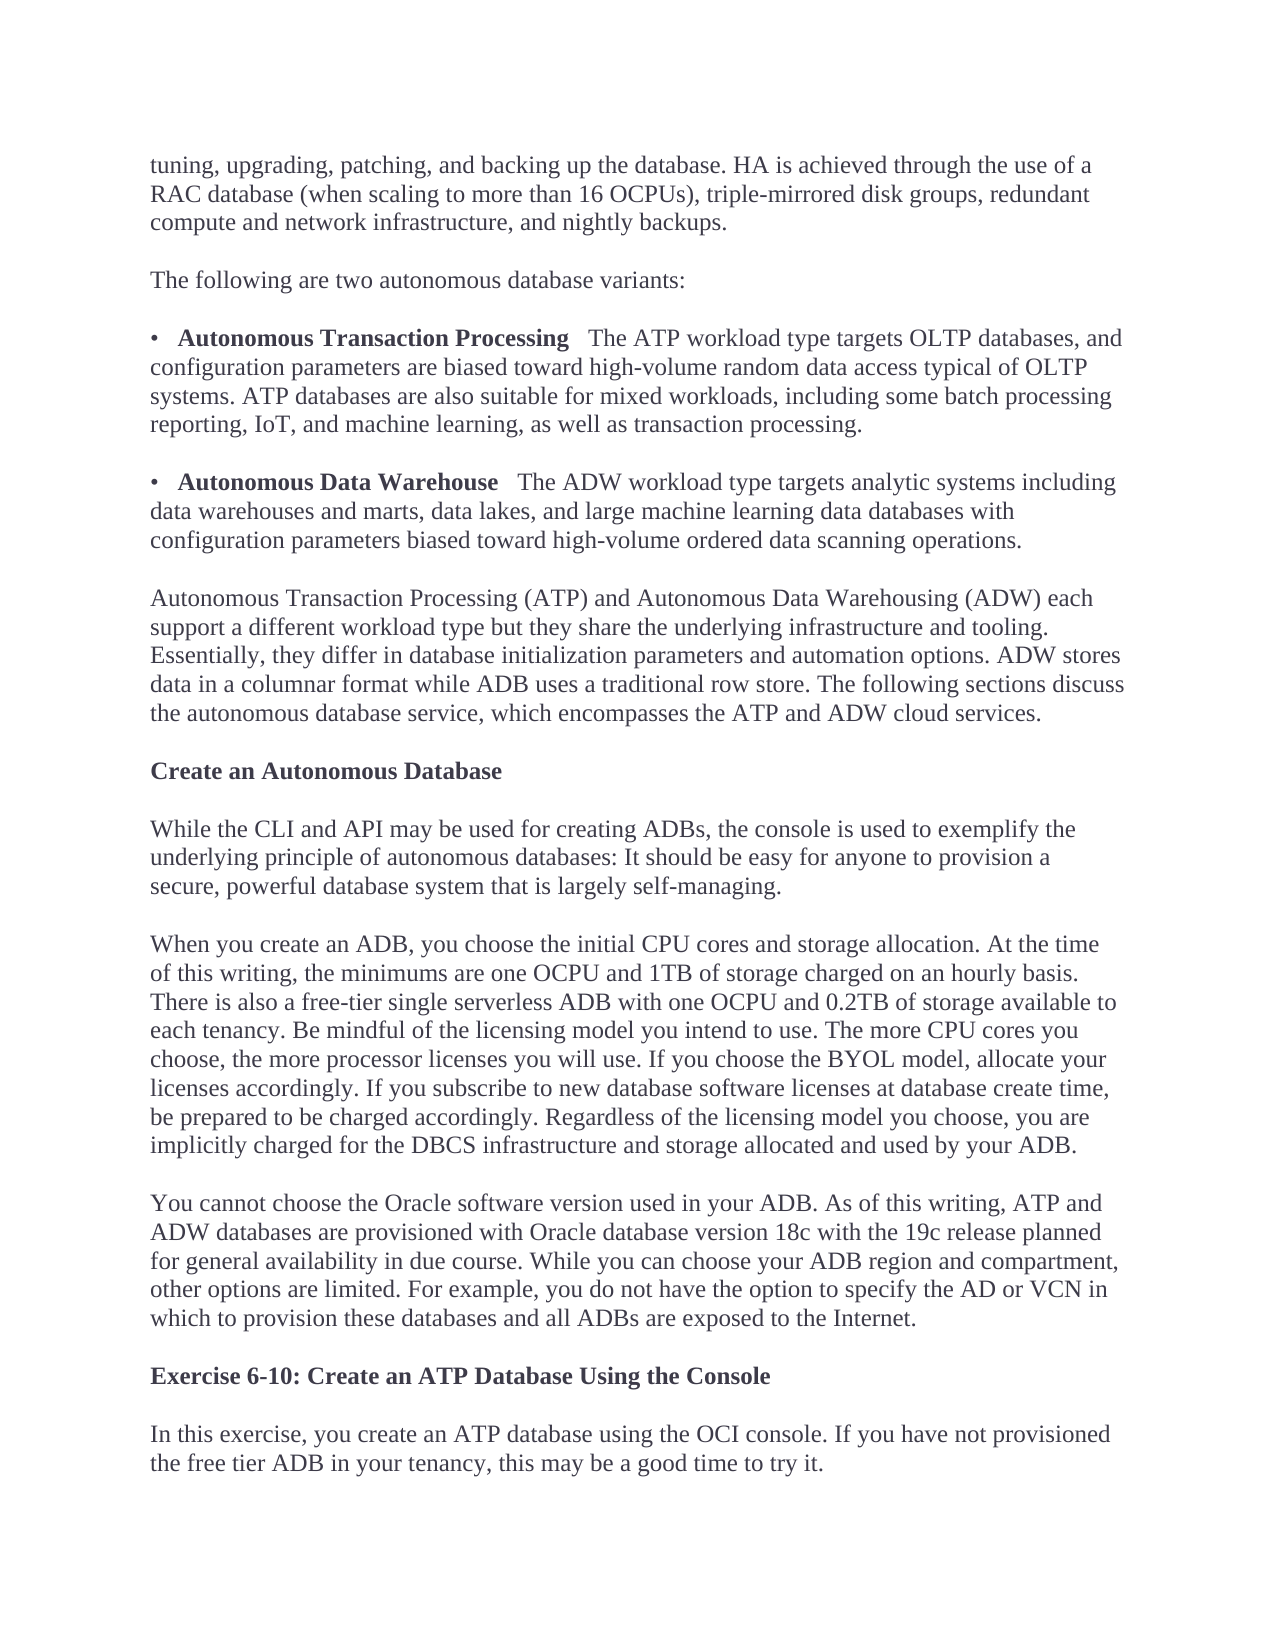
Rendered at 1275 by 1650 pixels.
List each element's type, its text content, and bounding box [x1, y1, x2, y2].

text • Autonomous Data Warehouse The ADW workload type targets analytic systems including data warehouses and marts, data lakes, and large machine learning data databases with configuration parameters biased toward high-volume ordered data scanning operations. [150, 467, 1125, 554]
text The following are two autonomous database variants: [150, 265, 1125, 294]
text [150, 150, 1125, 236]
text Exercise 6-10: Create an ATP Database Using the Console [150, 1361, 1125, 1390]
text Autonomous Transaction Processing (ATP) and Autonomous Data Warehousing (ADW) each support a different workload type but they share the underlying infrastructure and tooling. Essentially, they differ in database initialization parameters and automation options. ADW stores data in a columnar format while ADB uses a traditional row store. The following sections discuss the autonomous database service, which encompasses the ATP and ADW cloud services. [150, 583, 1125, 727]
text • Autonomous Transaction Processing The ATP workload type targets OLTP databases, and configuration parameters are biased toward high-volume random data access typical of OLTP systems. ATP databases are also suitable for mixed workloads, including some batch processing reporting, IoT, and machine learning, as well as transaction processing. [150, 323, 1125, 438]
text When you create an ADB, you choose the initial CPU cores and storage allocation. At the time of this writing, the minimums are one OCPU and 1TB of storage charged on an hourly basis. There is also a free-tier single serverless ADB with one OCPU and 0.2TB of storage available to each tenancy. Be mindful of the licensing model you intend to use. The more CPU cores you choose, the more processor licenses you will use. If you choose the BYOL model, allocate your licenses accordingly. If you subscribe to new database software licenses at database create time, be prepared to be charged accordingly. Regardless of the licensing model you choose, you are implicitly charged for the DBCS infrastructure and storage allocated and used by your ADB. [150, 929, 1125, 1159]
text While the CLI and API may be used for creating ADBs, the console is used to exemplify the underlying principle of autonomous databases: It should be easy for anyone to provision a secure, powerful database system that is largely self-managing. [150, 814, 1125, 900]
text You cannot choose the Oracle software version used in your ADB. As of this writing, ATP and ADW databases are provisioned with Oracle database version 18c with the 19c release planned for general availability in due course. While you can choose your ADB region and compartment, other options are limited. For example, you do not have the option to specify the AD or VCN in which to provision these databases and all ADBs are exposed to the Internet. [150, 1188, 1125, 1332]
text In this exercise, you create an ATP database using the OCI console. If you have not provisioned the free tier ADB in your tenancy, this may be a good time to try it. [150, 1419, 1125, 1477]
text Create an Autonomous Database [150, 756, 1125, 784]
